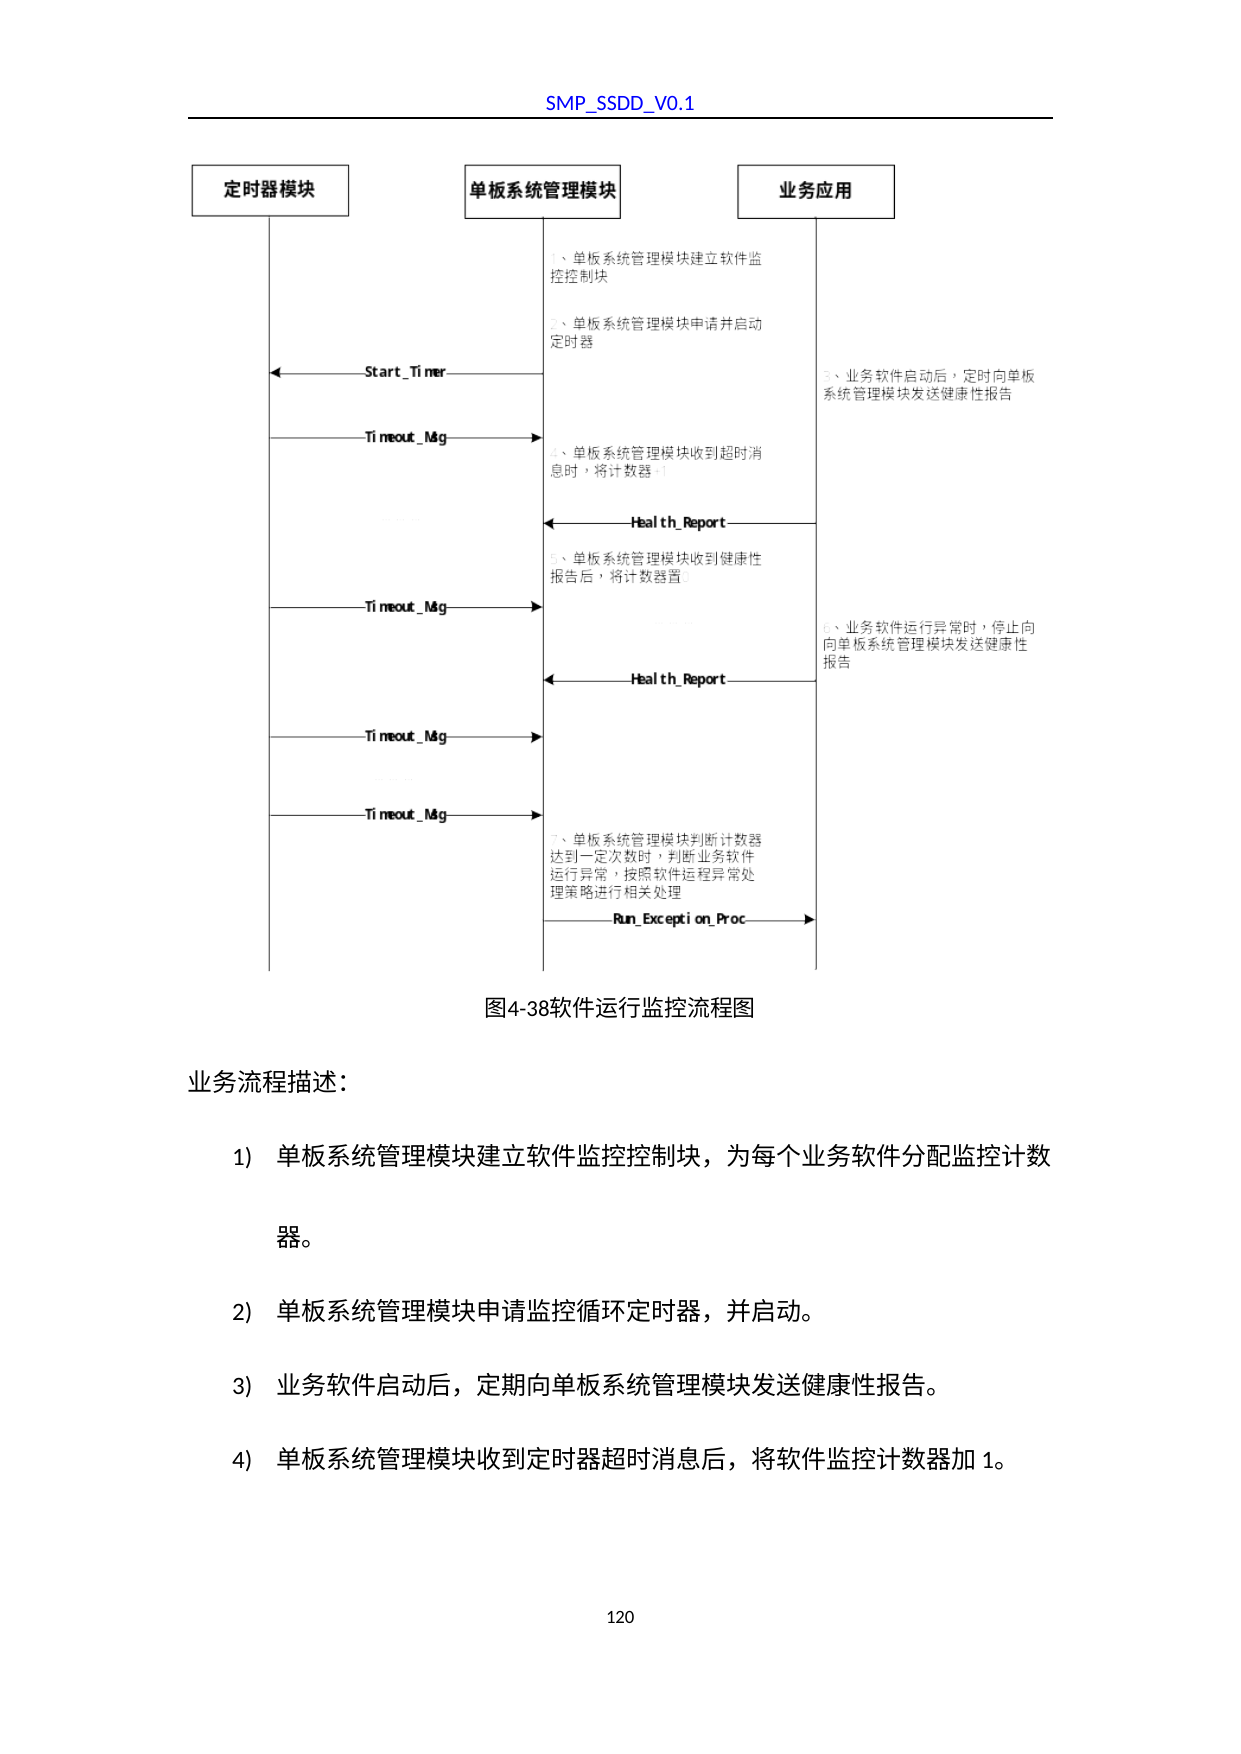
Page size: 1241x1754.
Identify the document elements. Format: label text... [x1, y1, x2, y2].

list 业务软件启动后，定期向单板系统管理模块发送健康性报告。 [232, 1351, 1053, 1416]
list 单板系统管理模块建立软件监控控制块，为每个业务软件分配监控计数器。 [232, 1122, 1053, 1268]
text 业务流程描述： [187, 1048, 1053, 1113]
list 单板系统管理模块申请监控循环定时器，并启动。 [232, 1277, 1053, 1342]
list 单板系统管理模块收到定时器超时消息后，将软件监控计数器加1。 [232, 1425, 1053, 1490]
